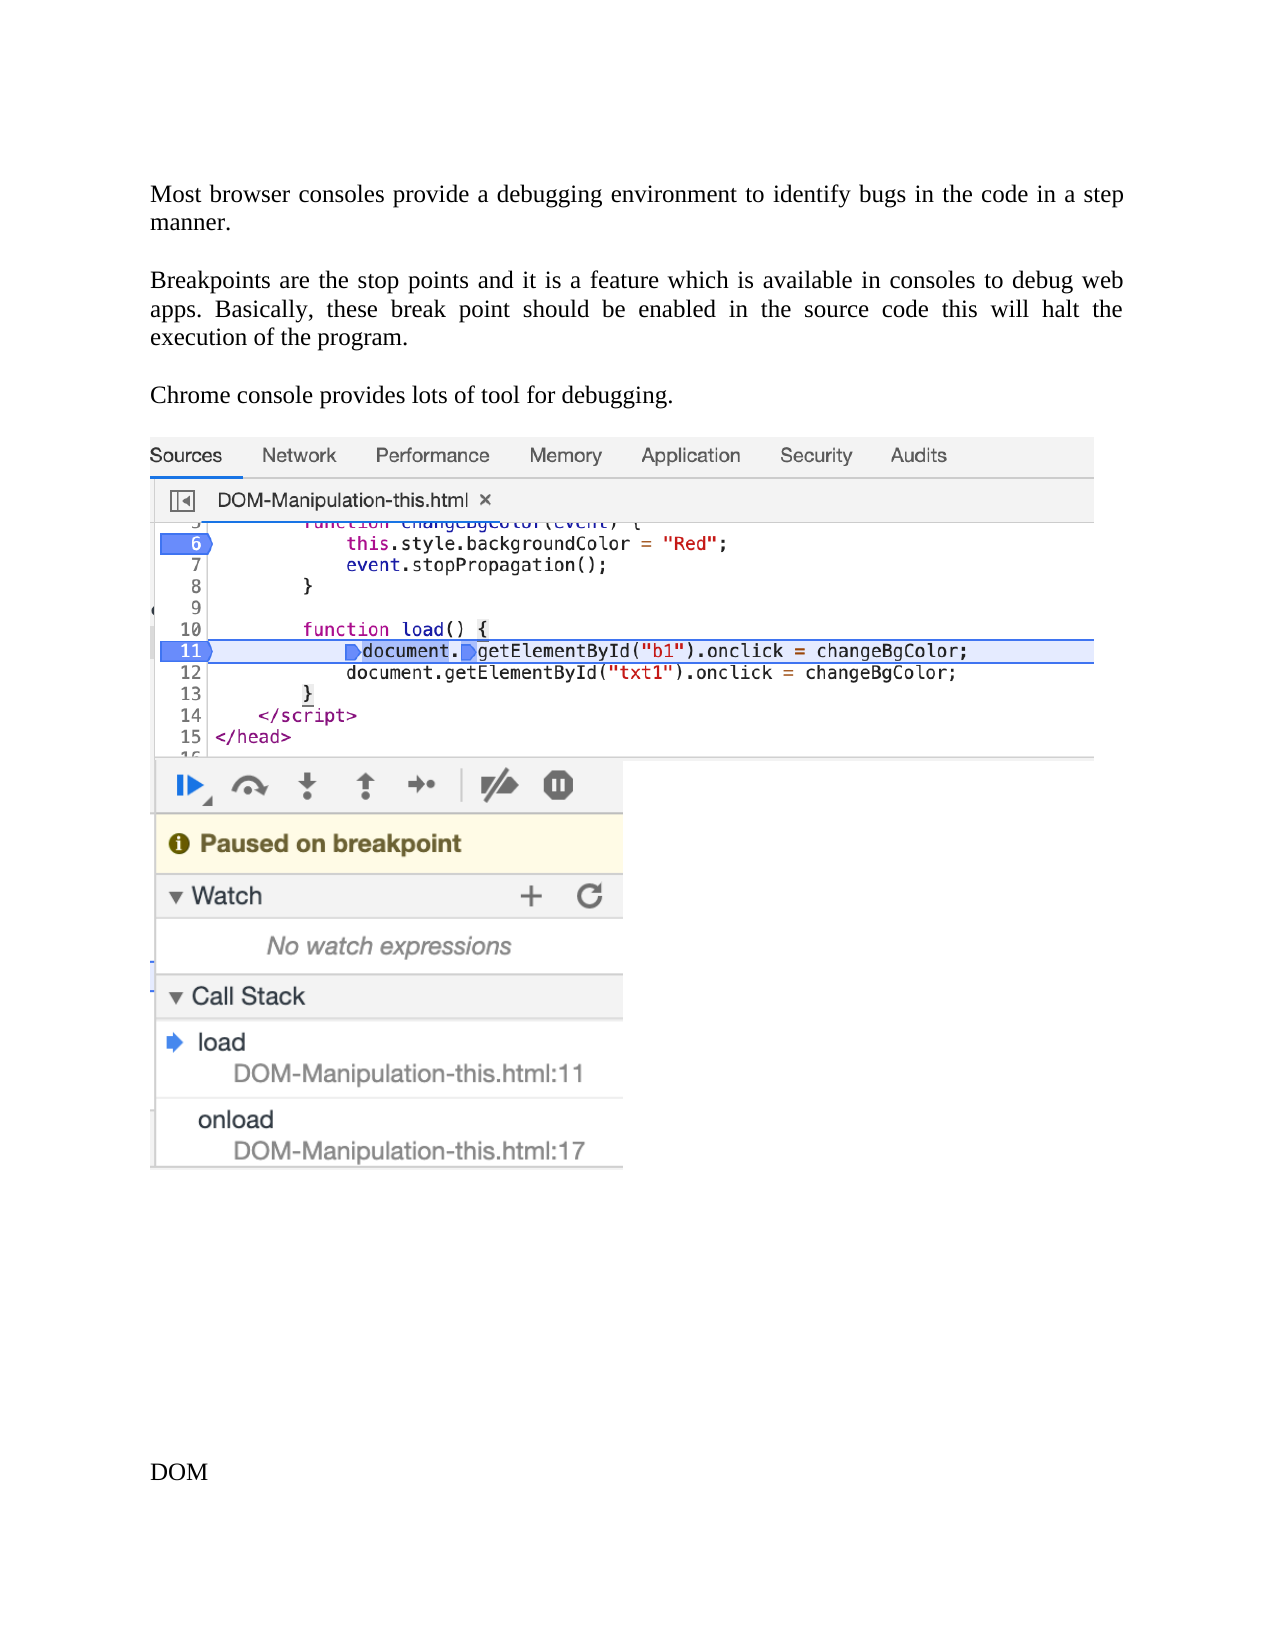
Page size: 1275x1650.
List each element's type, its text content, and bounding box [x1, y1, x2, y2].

text Most browser consoles provide a debugging environment to identify bugs in the code in a step manner. [150, 179, 1125, 236]
text DOM [150, 1457, 1125, 1485]
text Chrome console provides lots of tool for debugging. [150, 380, 1125, 409]
picture [150, 437, 1094, 1170]
text Breakpoints are the stop points and it is a feature which is available in consoles to debug web apps. Basically, these break point should be enabled in the source code this will halt the execution of the program. [150, 265, 1125, 351]
